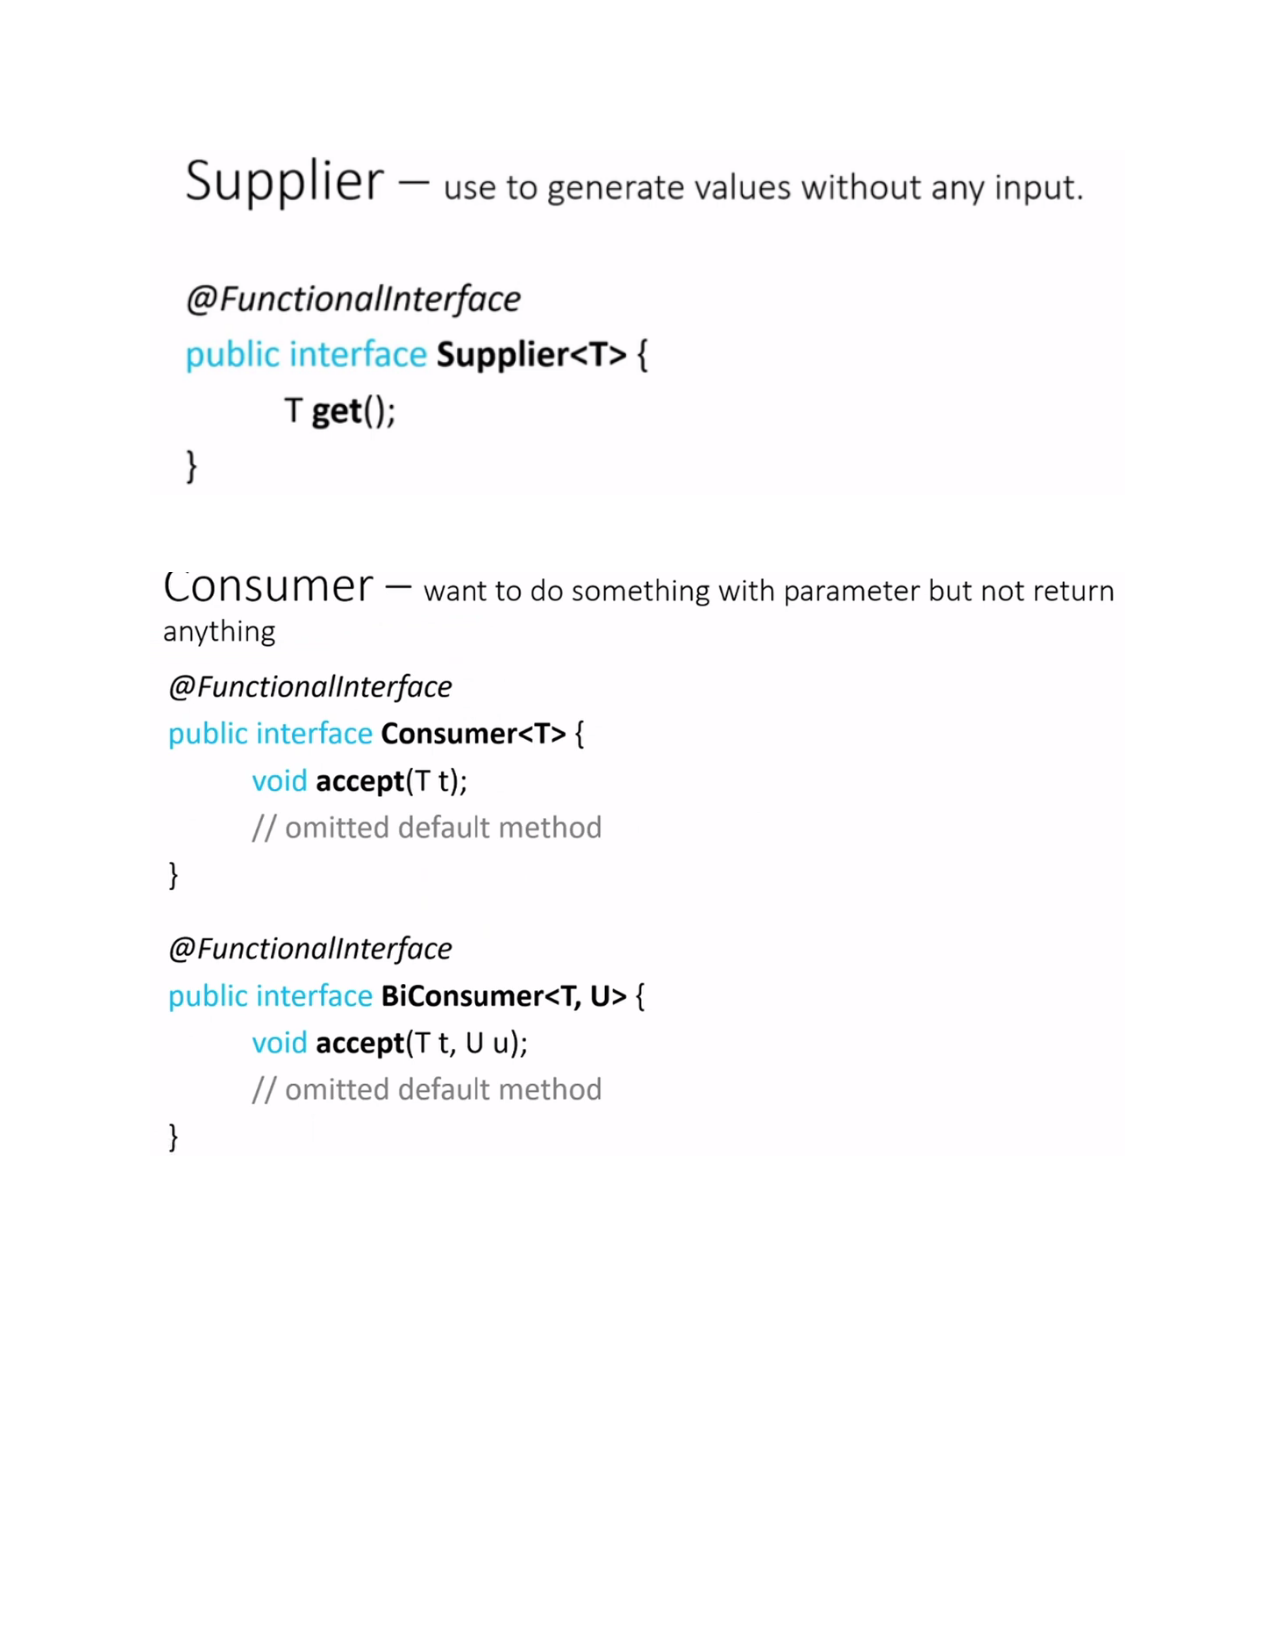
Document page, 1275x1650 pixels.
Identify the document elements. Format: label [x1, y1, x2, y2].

picture [150, 150, 1125, 495]
picture [150, 572, 1125, 1156]
